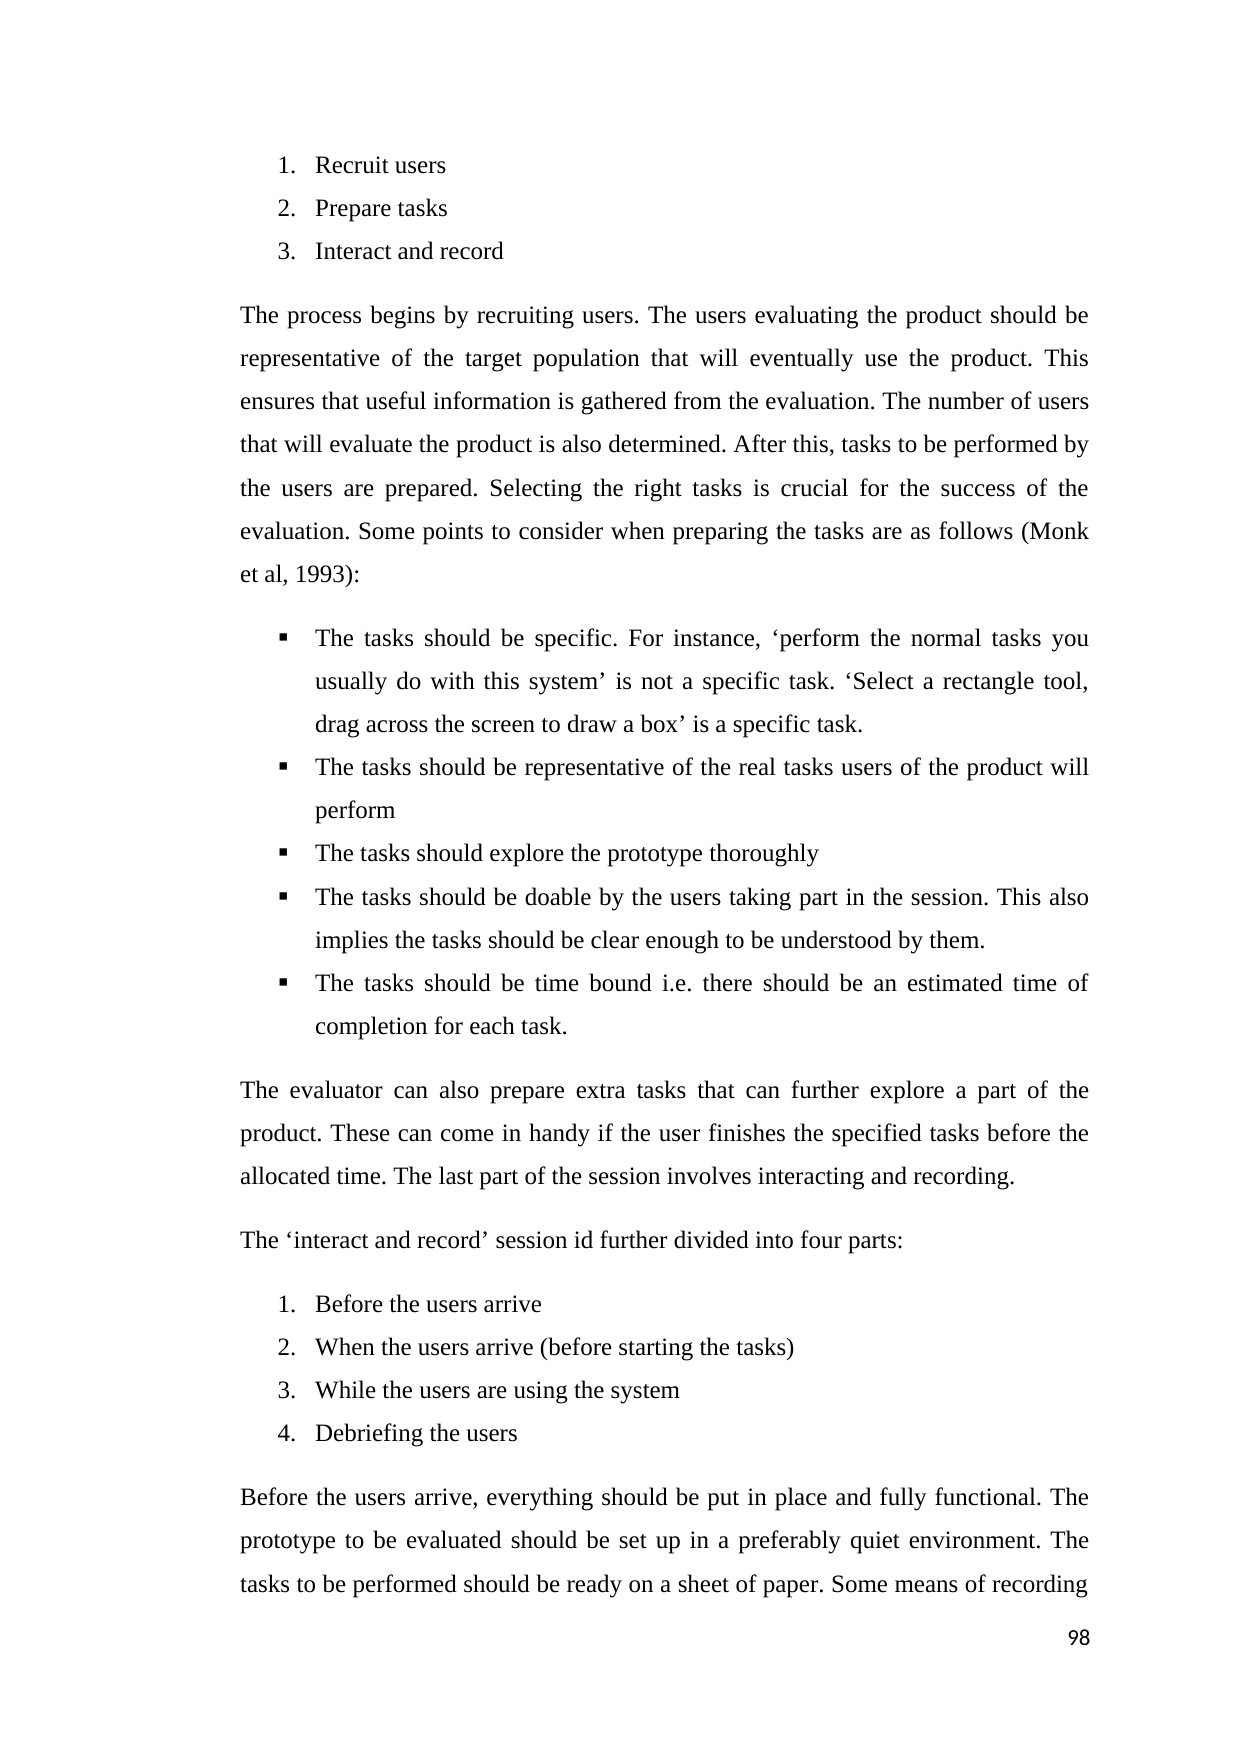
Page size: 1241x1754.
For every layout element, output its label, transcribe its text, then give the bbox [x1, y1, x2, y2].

list When the users arrive (before starting the tasks) [277, 1332, 1090, 1361]
list Before the users arrive [277, 1289, 1090, 1318]
list The tasks should be specific. For instance, ‘perform the normal tasks you usually do with this system’ is not a specific task. ‘Select a rectangle tool, drag across the screen to draw a box’ is a specific task. [277, 623, 1090, 738]
list The tasks should be doable by the users taking part in the session. This also implies the tasks should be clear enough to be understood by them. [277, 882, 1090, 953]
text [240, 1482, 1090, 1597]
list Recruit users [277, 150, 1090, 179]
list Interact and record [277, 236, 1090, 265]
list Debriefing the users [277, 1418, 1090, 1447]
text The process begins by recruiting users. The users evaluating the product should be representative of the target population that will eventually use the product. This ensures that useful information is gathered from the evaluation. The number of users that will evaluate the product is also determined. After this, tasks to be performed by the users are prepared. Selecting the right tasks is crucial for the success of the evaluation. Some points to consider when preparing the tasks are as follows (Monk et al, 1993): [240, 300, 1090, 588]
list The tasks should be time bound i.e. there should be an estimated time of completion for each task. [277, 968, 1090, 1040]
text The ‘interact and record’ session id further divided into four parts: [240, 1225, 1090, 1254]
list The tasks should explore the prototype thoroughly [277, 838, 1090, 867]
list While the users are using the system [277, 1375, 1090, 1404]
text The evaluator can also prepare extra tasks that can further explore a part of the product. These can come in handy if the user finishes the specified tasks before the allocated time. The last part of the session involves interacting and recording. [240, 1075, 1090, 1190]
list The tasks should be representative of the real tasks users of the product will perform [277, 752, 1090, 824]
list Prepare tasks [277, 193, 1090, 222]
